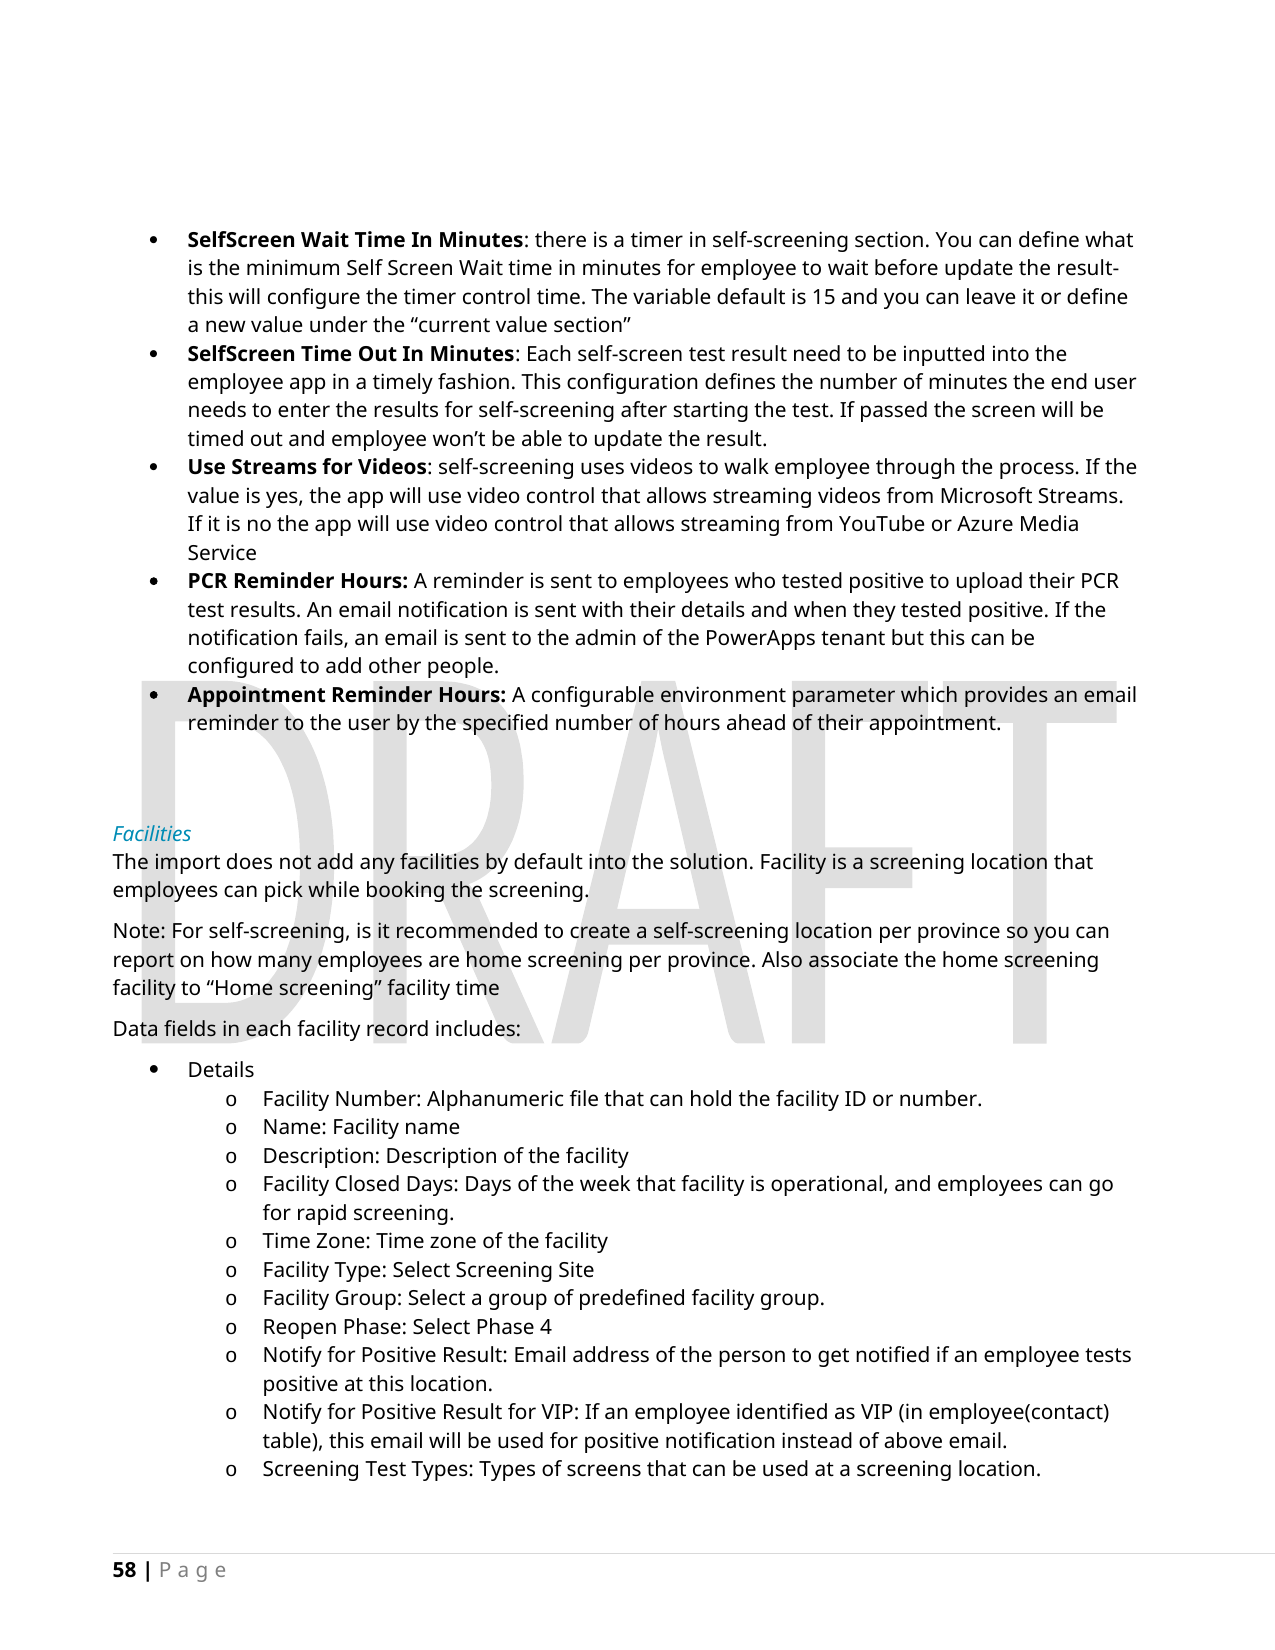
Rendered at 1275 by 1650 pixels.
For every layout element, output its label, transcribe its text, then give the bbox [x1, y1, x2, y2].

list Description: Description of the facility [225, 1141, 1146, 1169]
text Data fields in each facility record includes: [112, 1014, 1146, 1043]
list Time Zone: Time zone of the facility [225, 1226, 1146, 1255]
list SelfScreen Wait Time In Minutes: there is a timer in self-screening section. You can define what is the minimum Self Screen Wait time in minutes for employee to wait before update the result- this will configure the timer control time. The variable default is 15 and you can leave it or define a new value under the “current value section” [150, 225, 1146, 339]
list PCR Reminder Hours: A reminder is sent to employees who tested positive to upload their PCR test results. An email notification is sent with their details and when they tested positive. If the notification fails, an email is sent to the admin of the PowerApps tenant but this can be configured to add other people. [150, 566, 1146, 680]
list Notify for Positive Result: Email address of the person to get notified if an employee tests positive at this location. [225, 1341, 1146, 1397]
list Facility Type: Select Screening Site [225, 1255, 1146, 1283]
list Facility Number: Alphanumeric file that can hold the facility ID or number. [225, 1084, 1146, 1112]
list Reopen Phase: Select Phase 4 [225, 1312, 1146, 1341]
subtitle Facilities [112, 819, 1146, 847]
list Details [150, 1055, 1146, 1084]
list Screening Test Types: Types of screens that can be used at a screening location. [225, 1454, 1146, 1483]
list Notify for Positive Result for VIP: If an employee identified as VIP (in employee(contact) table), this email will be used for positive notification instead of above email. [225, 1397, 1146, 1454]
text Note: For self-screening, is it recommended to create a self-screening location per province so you can report on how many employees are home screening per province. Also associate the home screening facility to “Home screening” facility time [112, 917, 1146, 1002]
list Name: Facility name [225, 1112, 1146, 1141]
list Facility Group: Select a group of predefined facility group. [225, 1283, 1146, 1312]
text The import does not add any facilities by default into the solution. Facility is a screening location that employees can pick while booking the screening. [112, 847, 1146, 904]
list Use Streams for Videos: self-screening uses videos to walk employee through the process. If the value is yes, the app will use video control that allows streaming videos from Microsoft Streams. If it is no the app will use video control that allows streaming from YouTube or Azure Media Service [150, 452, 1146, 566]
list Facility Closed Days: Days of the week that facility is operational, and employees can go for rapid screening. [225, 1169, 1146, 1226]
list Appointment Reminder Hours: A configurable environment parameter which provides an email reminder to the user by the specified number of hours ahead of their appointment. [150, 680, 1146, 737]
list SelfScreen Time Out In Minutes: Each self-screen test result need to be inputted into the employee app in a timely fashion. This configuration defines the number of minutes the end user needs to enter the results for self-screening after starting the test. If passed the screen will be timed out and employee won’t be able to update the result. [150, 339, 1146, 452]
